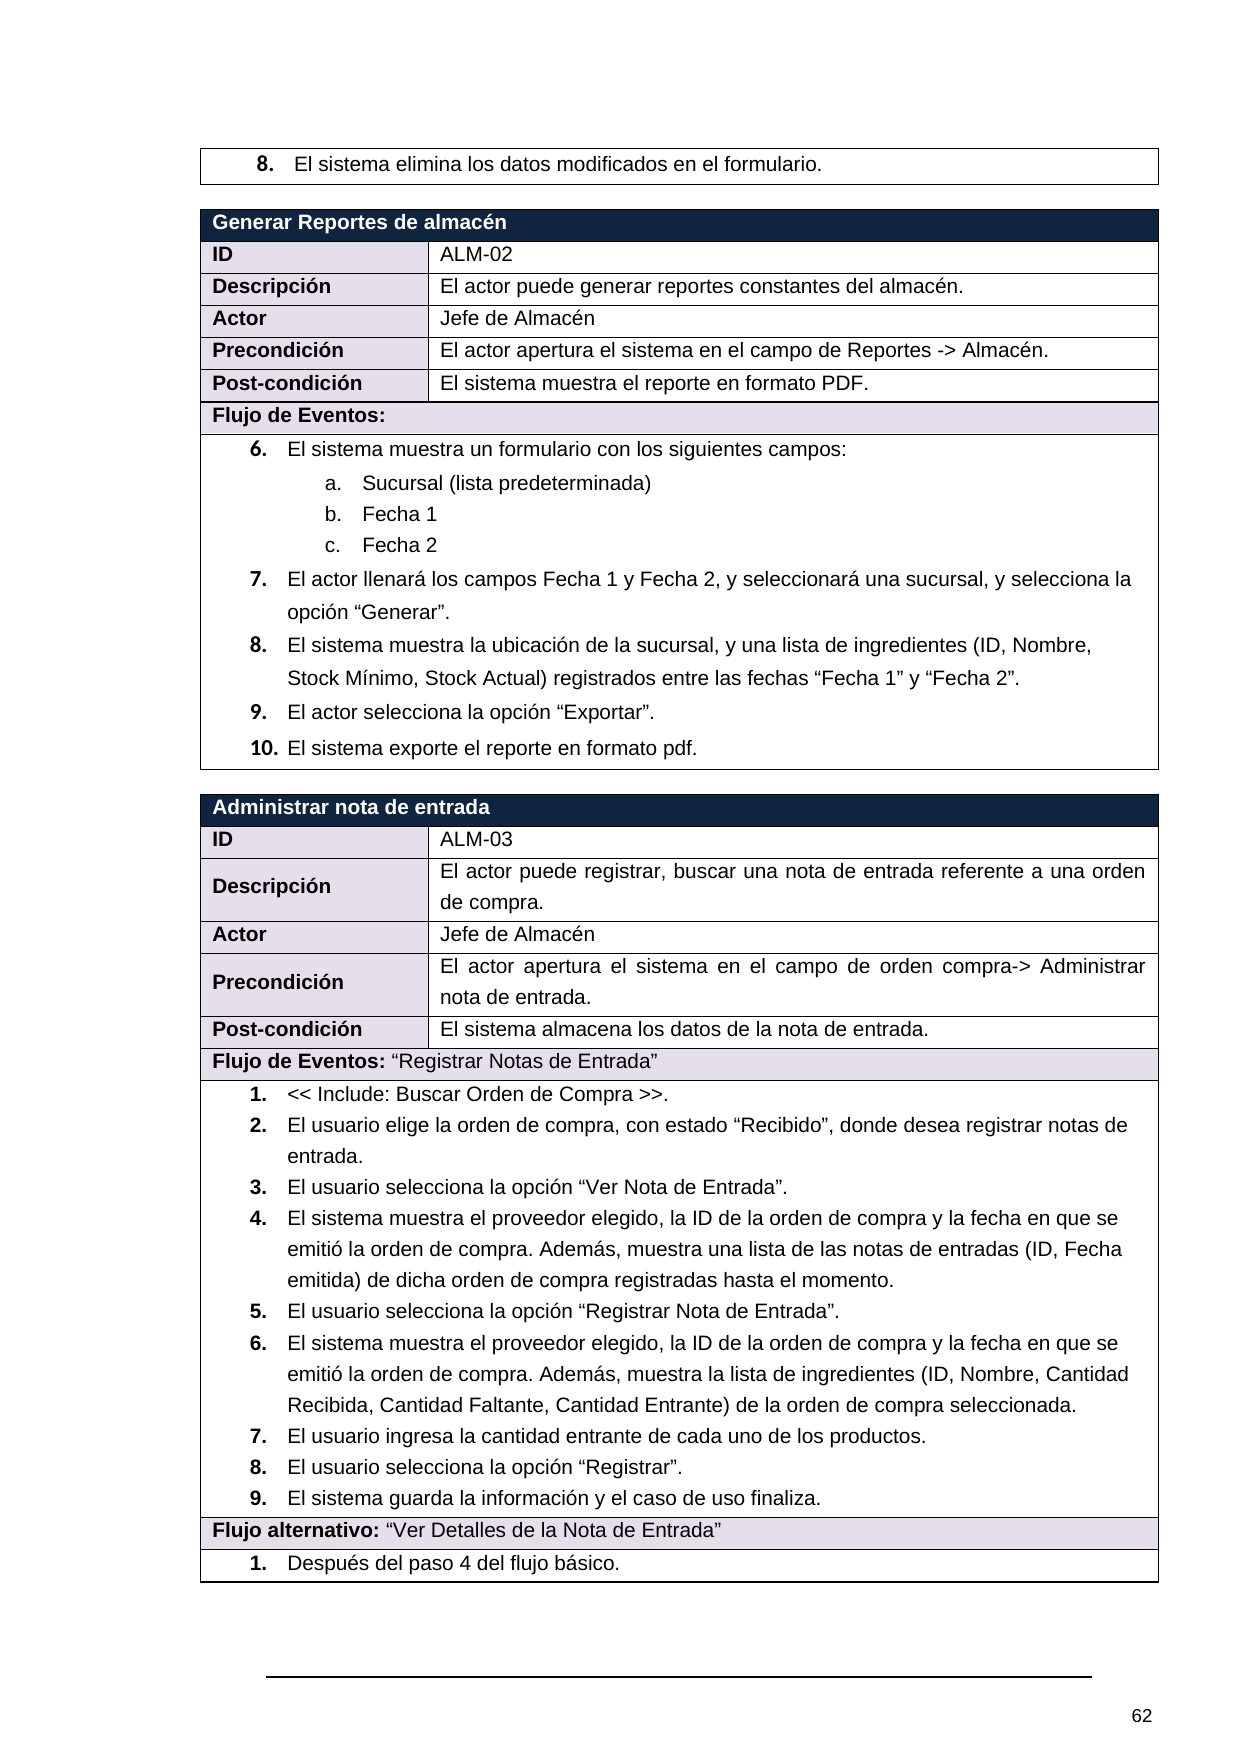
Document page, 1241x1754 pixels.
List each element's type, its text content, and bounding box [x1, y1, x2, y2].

table_cell El sistema almacena los datos de la nota de entrada. [429, 1017, 1158, 1048]
table_cell El actor puede generar reportes constantes del almacén. [429, 274, 1158, 305]
table_cell Post-condición [201, 370, 428, 401]
table_cell Flujo alternativo: “Ver Detalles de la Nota de Entrada” [201, 1518, 1158, 1549]
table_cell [201, 149, 1158, 184]
table_cell << Include: Buscar Orden de Compra >>. El usuario elige la orden de compra, con estado “Recibido”, donde desea registrar notas de entrada. El usuario selecciona la opción “Ver Nota de Entrada”. El sistema muestra el proveedor elegido, la ID de la orden de compra y la fecha en que se emitió la orden de compra. Además, muestra una lista de las notas de entradas (ID, Fecha emitida) de dicha orden de compra registradas hasta el momento. El usuario selecciona la opción “Registrar Nota de Entrada”. El sistema muestra el proveedor elegido, la ID de la orden de compra y la fecha en que se emitió la orden de compra. Además, muestra la lista de ingredientes (ID, Nombre, Cantidad Recibida, Cantidad Faltante, Cantidad Entrante) de la orden de compra seleccionada. El usuario ingresa la cantidad entrante de cada uno de los productos. El usuario selecciona la opción “Registrar”. El sistema guarda la información y el caso de uso finaliza. [201, 1081, 1158, 1517]
table_cell El actor puede registrar, buscar una nota de entrada referente a una orden de compra. [429, 859, 1158, 921]
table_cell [201, 1550, 1158, 1581]
table_cell Actor [201, 306, 428, 337]
table_cell Jefe de Almacén [429, 306, 1158, 337]
table_cell El actor apertura el sistema en el campo de orden compra-> Administrar nota de entrada. [429, 954, 1158, 1016]
table_cell El sistema muestra un formulario con los siguientes campos: Sucursal (lista predeterminada) Fecha 1 Fecha 2 El actor llenará los campos Fecha 1 y Fecha 2, y seleccionará una sucursal, y selecciona la opción “Generar”. El sistema muestra la ubicación de la sucursal, y una lista de ingredientes (ID, Nombre, Stock Mínimo, Stock Actual) registrados entre las fechas “Fecha 1” y “Fecha 2”. El actor selecciona la opción “Exportar”. El sistema exporte el reporte en formato pdf. [201, 435, 1158, 768]
table_cell ALM-03 [429, 827, 1158, 858]
table_cell Flujo de Eventos: “Registrar Notas de Entrada” [201, 1049, 1158, 1080]
table_header Administrar nota de entrada [201, 795, 1158, 826]
table_cell Flujo de Eventos: [201, 403, 1158, 433]
table_cell El actor apertura el sistema en el campo de Reportes -> Almacén. [429, 338, 1158, 369]
table_header Generar Reportes de almacén [201, 210, 1158, 241]
table_cell ID [201, 827, 428, 858]
table_cell Jefe de Almacén [429, 922, 1158, 953]
table_cell Descripción [201, 274, 428, 305]
table_cell Post-condición [201, 1017, 428, 1048]
table_cell Precondición [201, 338, 428, 369]
table_cell Actor [201, 922, 428, 953]
table_cell Descripción [201, 859, 428, 921]
table_cell El sistema muestra el reporte en formato PDF. [429, 370, 1158, 401]
table_cell ALM-02 [429, 242, 1158, 273]
table_cell Precondición [201, 954, 428, 1016]
table_cell ID [201, 242, 428, 273]
